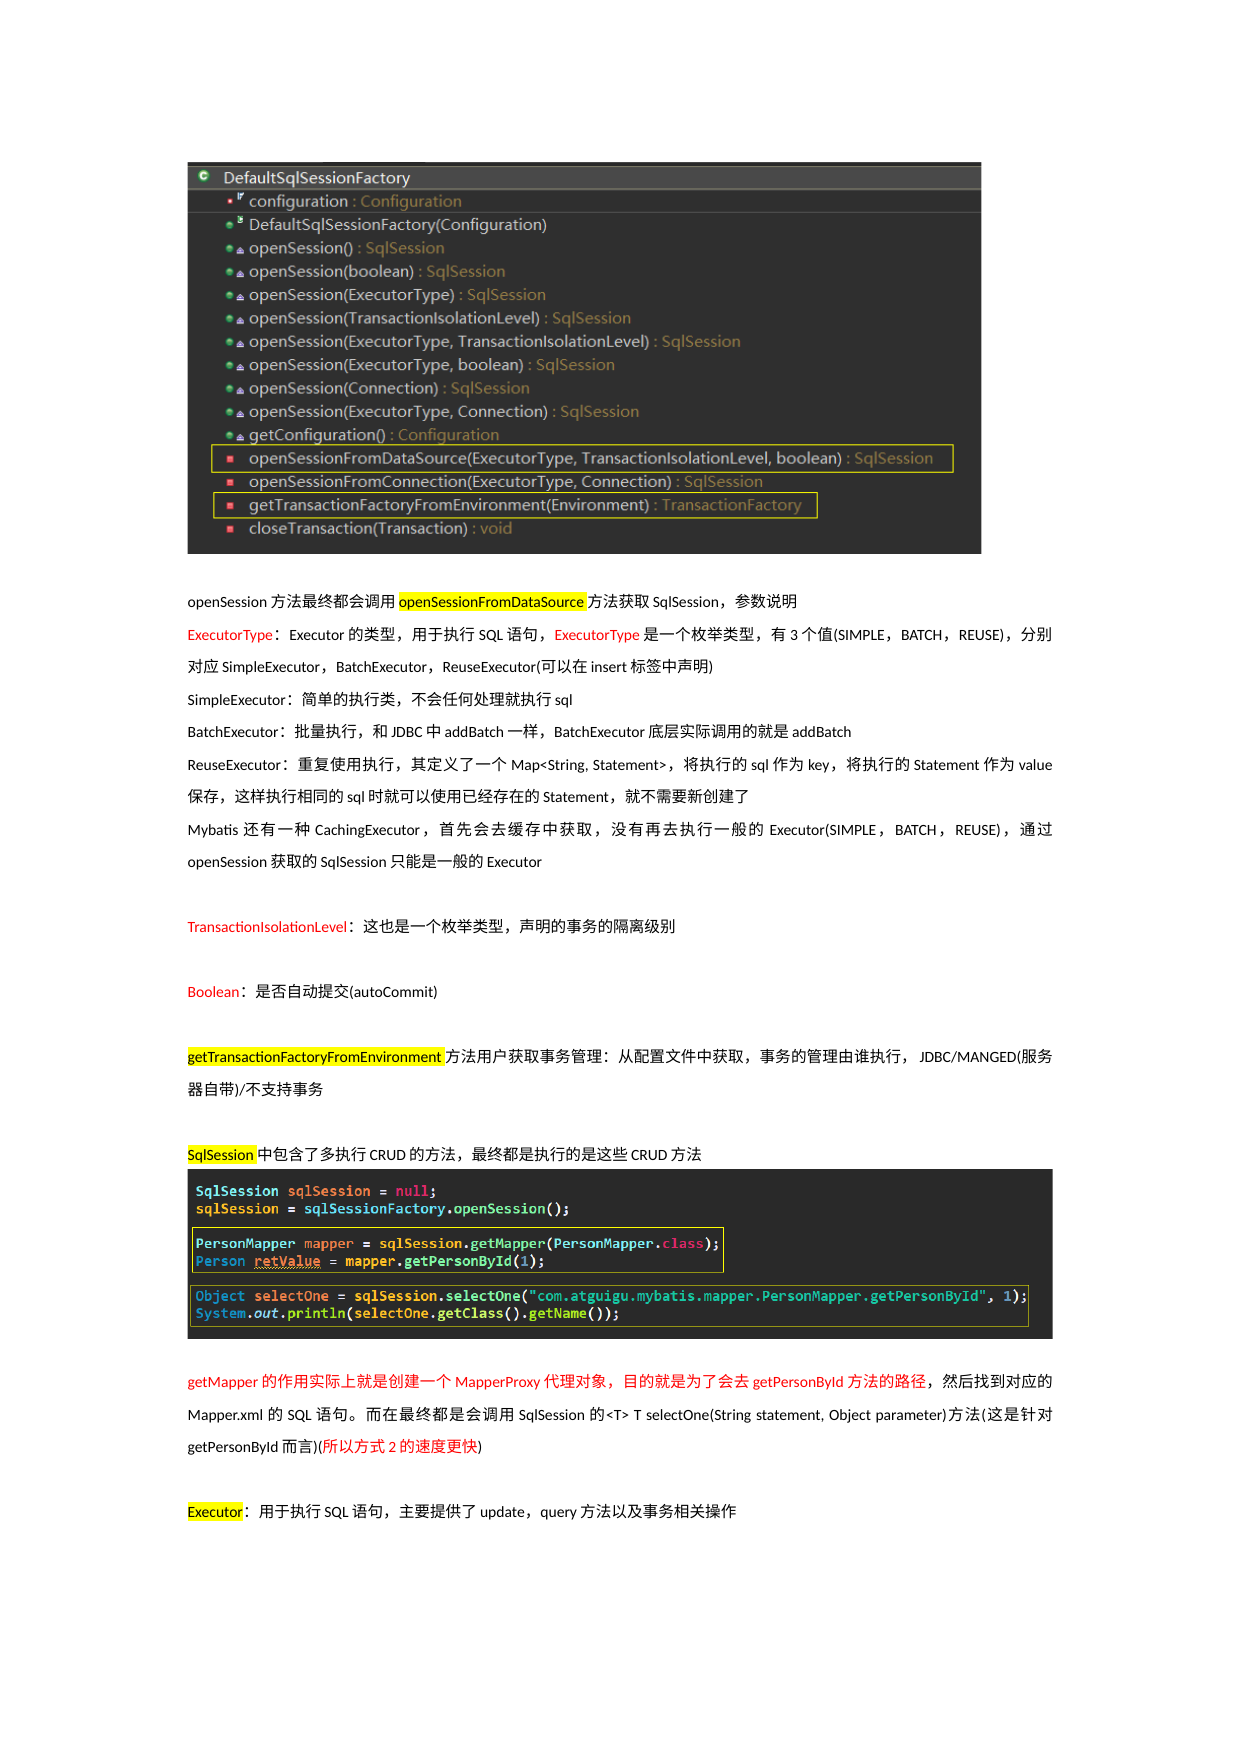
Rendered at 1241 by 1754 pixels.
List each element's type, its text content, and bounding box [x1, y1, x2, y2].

text TransactionIsolationLevel：这也是一个枚举类型，声明的事务的隔离级别 [187, 909, 1053, 942]
text Mybatis还有一种CachingExecutor，首先会去缓存中获取，没有再去执行一般的Executor(SIMPLE，BATCH，REUSE)，通过openSession获取的SqlSession只能是一般的Executor [187, 812, 1053, 877]
text ReuseExecutor：重复使用执行，其定义了一个Map<String, Statement>，将执行的sql作为key，将执行的Statement作为value保存，这样执行相同的sql时就可以使用已经存在的Statement，就不需要新创建了 [187, 747, 1053, 812]
text ExecutorType：Executor的类型，用于执行SQL语句，ExecutorType是一个枚举类型，有3个值(SIMPLE，BATCH，REUSE)，分别对应SimpleExecutor，BatchExecutor，ReuseExecutor(可以在insert标签中声明) [187, 617, 1053, 682]
text getMapper的作用实际上就是创建一个MapperProxy代理对象，目的就是为了会去getPersonById方法的路径，然后找到对应的Mapper.xml的SQL语句。而在最终都是会调用SqlSession的<T> T selectOne(String statement, Object parameter)方法(这是针对getPersonById而言)(所以方式2的速度更快) [187, 1364, 1053, 1462]
text Boolean：是否自动提交(autoCommit) [187, 974, 1053, 1007]
text openSession方法最终都会调用openSessionFromDataSource方法获取SqlSession，参数说明 [187, 584, 1053, 617]
text SimpleExecutor：简单的执行类，不会任何处理就执行sql [187, 682, 1053, 714]
picture [187, 1169, 1053, 1339]
text SqlSession中包含了多执行CRUD的方法，最终都是执行的是这些CRUD方法 [187, 1137, 1053, 1169]
text Executor：用于执行SQL语句，主要提供了update，query方法以及事务相关操作 [187, 1494, 1053, 1527]
picture [187, 162, 982, 554]
text getTransactionFactoryFromEnvironment方法用户获取事务管理：从配置文件中获取，事务的管理由谁执行，JDBC/MANGED(服务器自带)/不支持事务 [187, 1039, 1053, 1104]
text BatchExecutor：批量执行，和JDBC中addBatch一样，BatchExecutor底层实际调用的就是addBatch [187, 714, 1053, 747]
